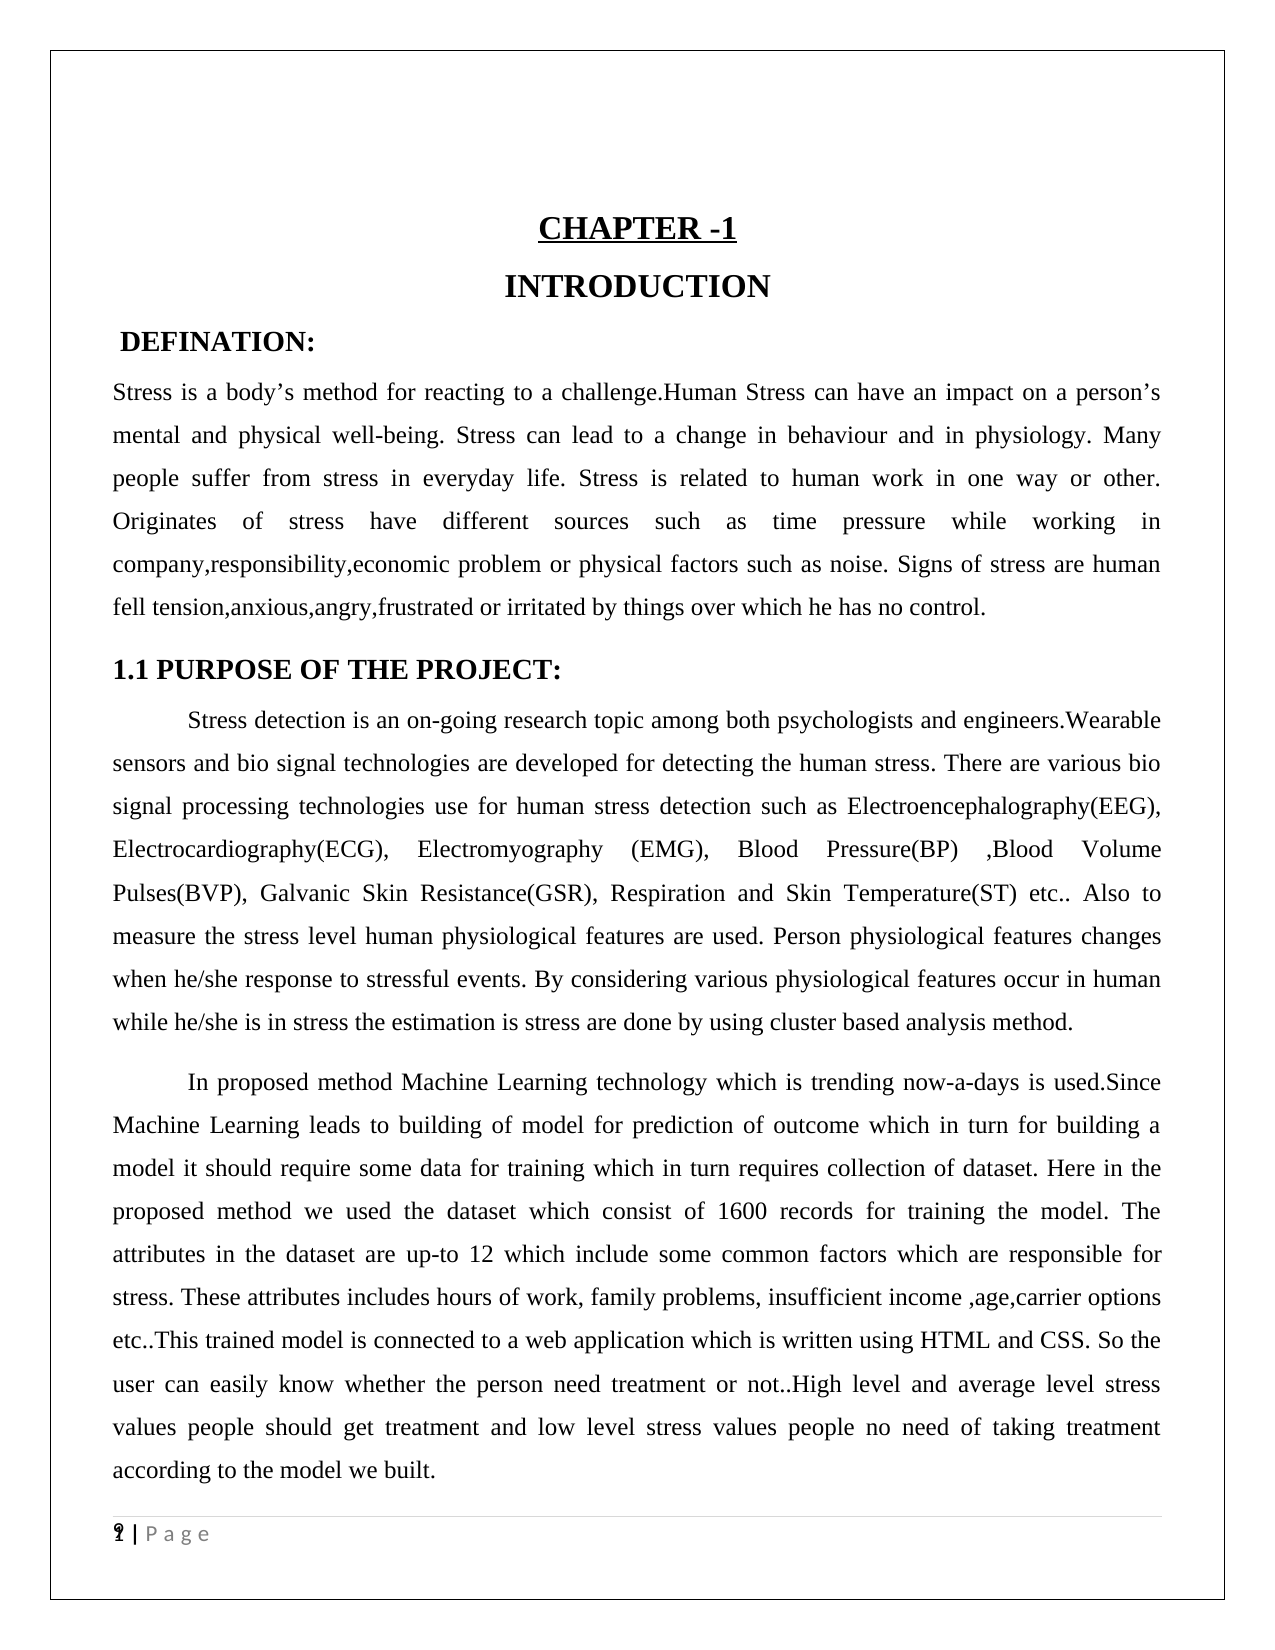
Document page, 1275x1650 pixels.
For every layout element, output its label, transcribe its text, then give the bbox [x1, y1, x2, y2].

text CHAPTER -1 [112, 208, 1162, 246]
text DEFINATION: [112, 324, 1162, 358]
text Stress is a body’s method for reacting to a challenge.Human Stress can have an impact on a person’s mental and physical well-being. Stress can lead to a change in behaviour and in physiology. Many people suffer from stress in everyday life. Stress is related to human work in one way or other. Originates of stress have different sources such as time pressure while working in company,responsibility,economic problem or physical factors such as noise. Signs of stress are human fell tension,anxious,angry,frustrated or irritated by things over which he has no control. [112, 377, 1162, 621]
text 1.1 PURPOSE OF THE PROJECT: [112, 652, 1162, 686]
text INTRODUCTION [112, 266, 1162, 304]
text In proposed method Machine Learning technology which is trending now-a-days is used.Since Machine Learning leads to building of model for prediction of outcome which in turn for building a model it should require some data for training which in turn requires collection of dataset. Here in the proposed method we used the dataset which consist of 1600 records for training the model. The attributes in the dataset are up-to 12 which include some common factors which are responsible for stress. These attributes includes hours of work, family problems, insufficient income ,age,carrier options etc..This trained model is connected to a web application which is written using HTML and CSS. So the user can easily know whether the person need treatment or not..High level and average level stress values people should get treatment and low level stress values people no need of taking treatment according to the model we built. [112, 1067, 1162, 1484]
text Stress detection is an on-going research topic among both psychologists and engineers.Wearable sensors and bio signal technologies are developed for detecting the human stress. There are various bio signal processing technologies use for human stress detection such as Electroencephalography(EEG), Electrocardiography(ECG), Electromyography (EMG), Blood Pressure(BP) ,Blood Volume Pulses(BVP), Galvanic Skin Resistance(GSR), Respiration and Skin Temperature(ST) etc.. Also to measure the stress level human physiological features are used. Person physiological features changes when he/she response to stressful events. By considering various physiological features occur in human while he/she is in stress the estimation is stress are done by using cluster based analysis method. [112, 705, 1162, 1036]
